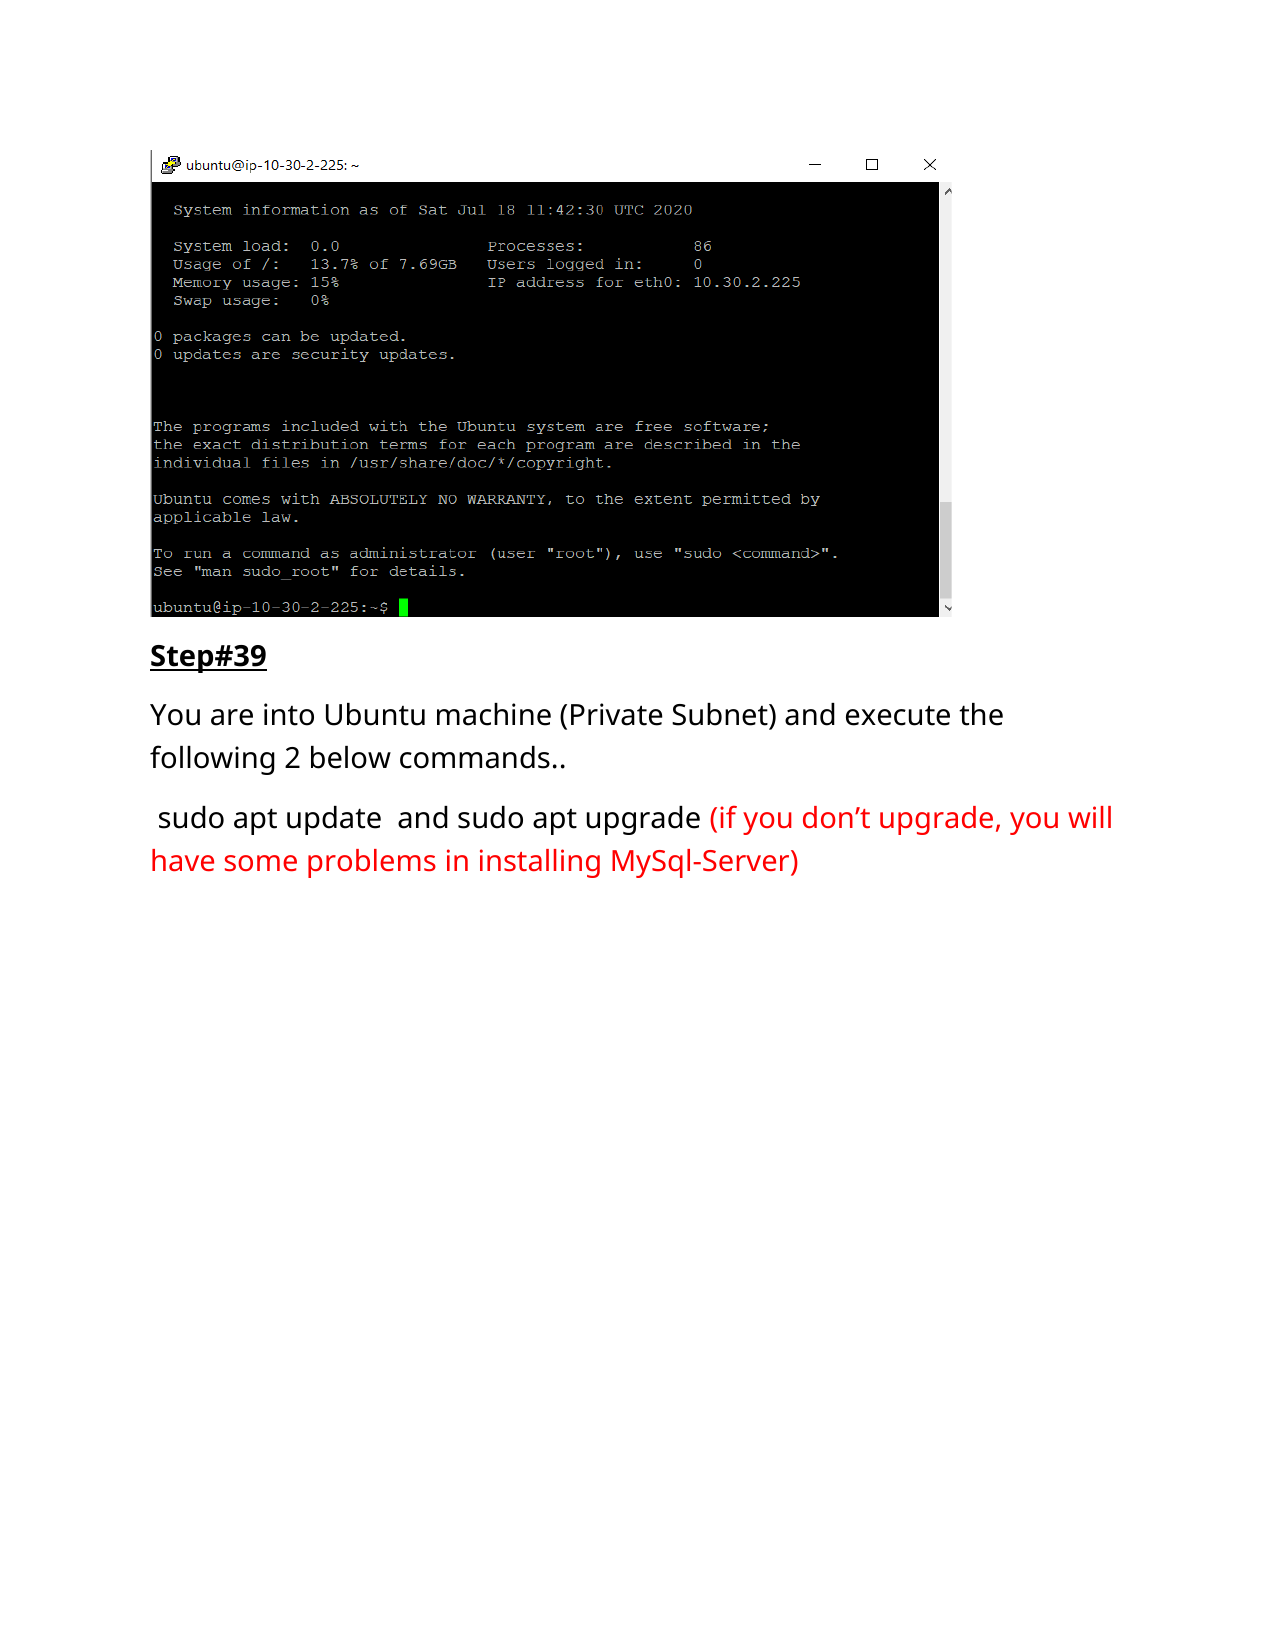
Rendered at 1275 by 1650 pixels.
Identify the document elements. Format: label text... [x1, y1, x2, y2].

picture [150, 150, 952, 617]
text You are into Ubuntu machine (Private Subnet) and execute the following 2 below commands.. [150, 695, 1125, 777]
text Step#39 [150, 635, 1125, 675]
text sudo apt update and sudo apt upgrade (if you don’t upgrade, you will have some problems in installing MySql-Server) [150, 797, 1125, 879]
